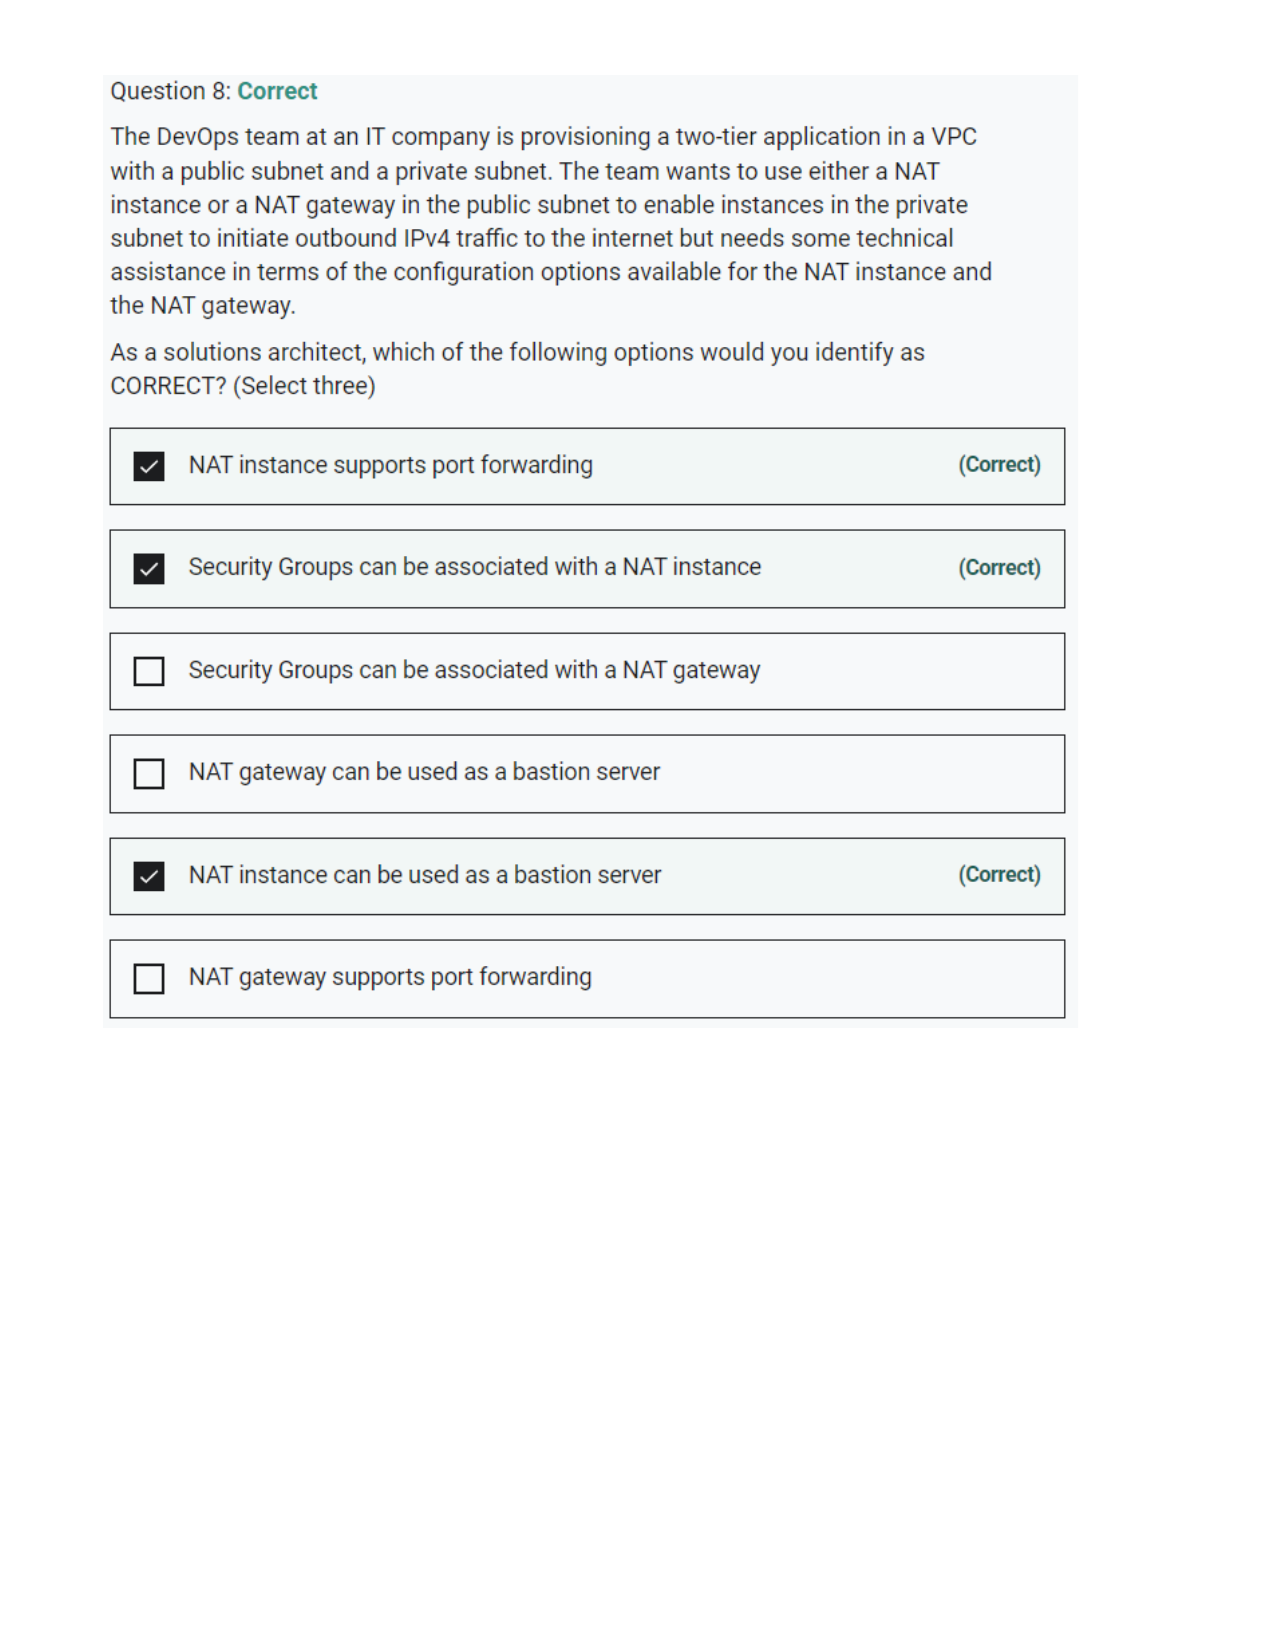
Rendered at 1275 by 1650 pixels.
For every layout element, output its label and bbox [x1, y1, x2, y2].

picture [103, 75, 1079, 1028]
